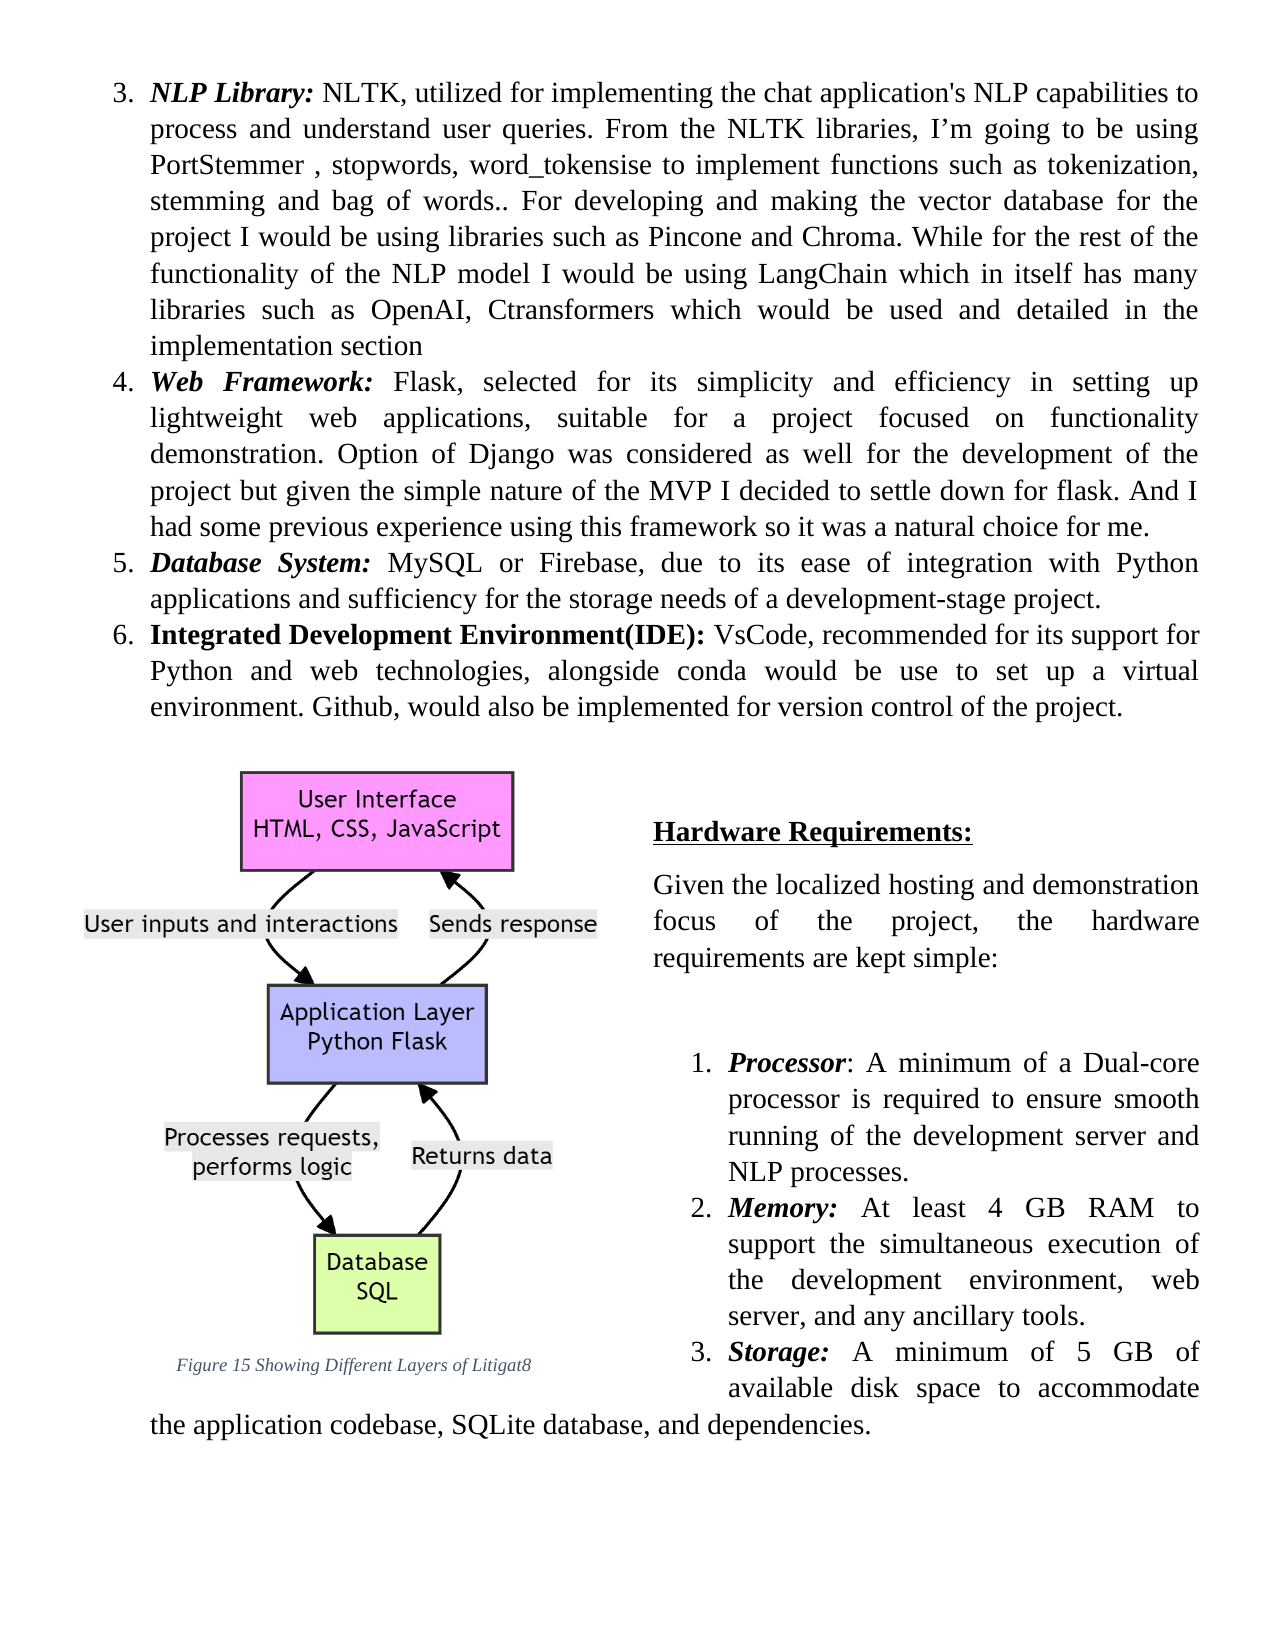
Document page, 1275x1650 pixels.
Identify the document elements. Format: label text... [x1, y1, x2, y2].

picture [75, 760, 635, 1345]
text Given the localized hosting and demonstration focus of the project, the hardware requirements are kept simple: [635, 867, 1200, 973]
text Hardware Requirements: [635, 814, 1200, 848]
list Storage: A minimum of 5 GB of available disk space to accommodate the application codebase, SQLite database, and dependencies. [112, 1334, 1200, 1440]
list Memory: At least 4 GB RAM to support the simultaneous execution of the development environment, web server, and any ancillary tools. [635, 1190, 1200, 1332]
list NLP Library: NLTK, utilized for implementing the chat application's NLP capabilities to process and understand user queries. From the NLTK libraries, I’m going to be using PortStemmer , stopwords, word_tokensise to implement functions such as tokenization, stemming and bag of words.. For developing and making the vector database for the project I would be using libraries such as Pincone and Chroma. While for the rest of the functionality of the NLP model I would be using LangChain which in itself has many libraries such as OpenAI, Ctransformers which would be used and detailed in the implementation section [112, 75, 1200, 362]
list Database System: MySQL or Firebase, due to its ease of integration with Python applications and sufficiency for the storage needs of a development-stage project. [112, 545, 1200, 614]
list Integrated Development Environment(IDE): VsCode, recommended for its support for Python and web technologies, alongside conda would be use to set up a virtual environment. Github, would also be implemented for version control of the project. [112, 617, 1200, 723]
list Web Framework: Flask, selected for its simplicity and efficiency in setting up lightweight web applications, suitable for a project focused on functionality demonstration. Option of Django was considered as well for the development of the project but given the simple nature of the MVP I decided to settle down for flask. And I had some previous experience using this framework so it was a natural choice for me. [112, 364, 1200, 542]
list Processor: A minimum of a Dual-core processor is required to ensure smooth running of the development server and NLP processes. [635, 1045, 1200, 1187]
